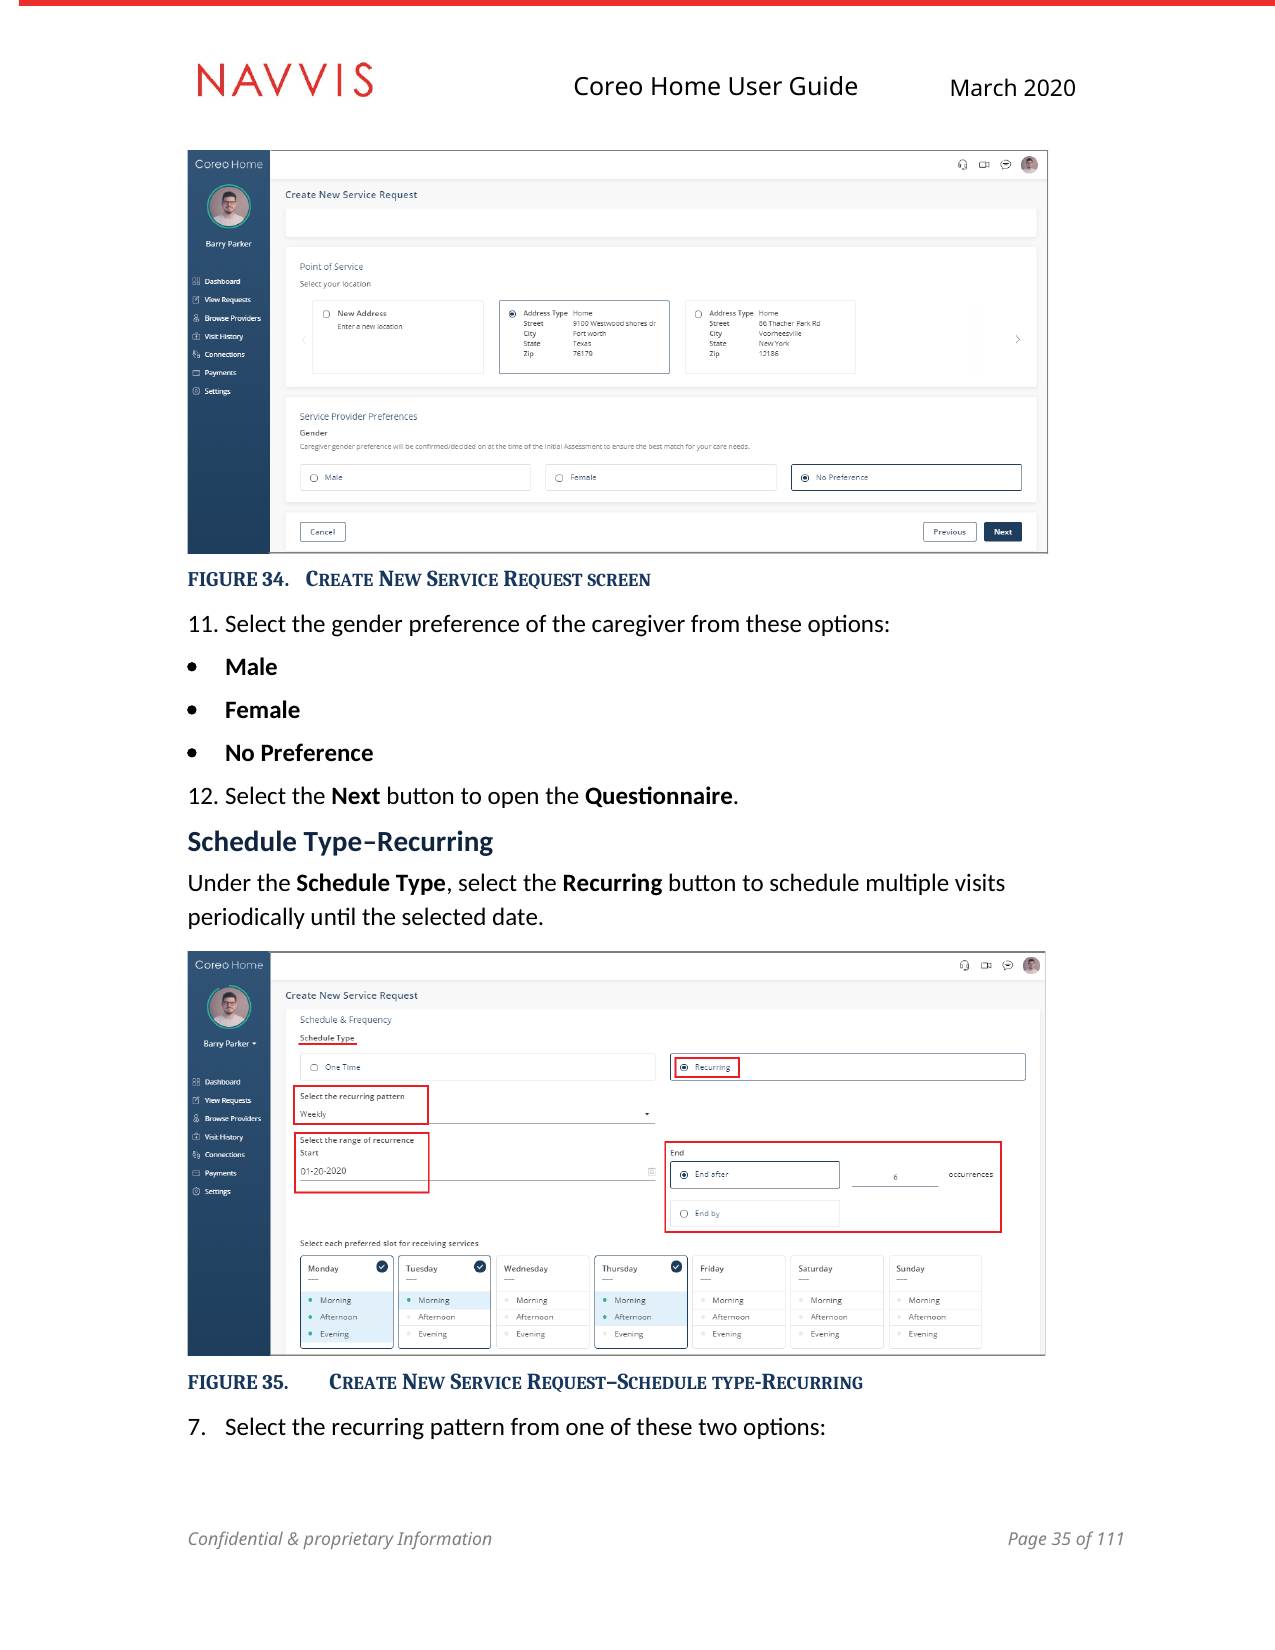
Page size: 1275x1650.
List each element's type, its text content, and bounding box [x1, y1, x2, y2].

list Select the gender preference of the caregiver from these options: [187, 608, 1087, 639]
list Female [187, 694, 1087, 725]
list Select the recurring pattern from one of these two options: [187, 1411, 1087, 1442]
list Select the Next button to open the Questionnaire. [187, 780, 1087, 811]
picture [187, 150, 1049, 554]
text Create New Service Request screen [187, 566, 1087, 592]
picture [187, 951, 1046, 1356]
list Male [187, 651, 1087, 682]
picture [187, 55, 383, 104]
subtitle Schedule Type–Recurring [187, 823, 1087, 859]
text Create New Service Request–Schedule type-Recurring [187, 1368, 1087, 1395]
text Under the Schedule Type, select the Recurring button to schedule multiple visits periodically until the selected date. [187, 867, 1087, 931]
list No Preference [187, 737, 1087, 768]
